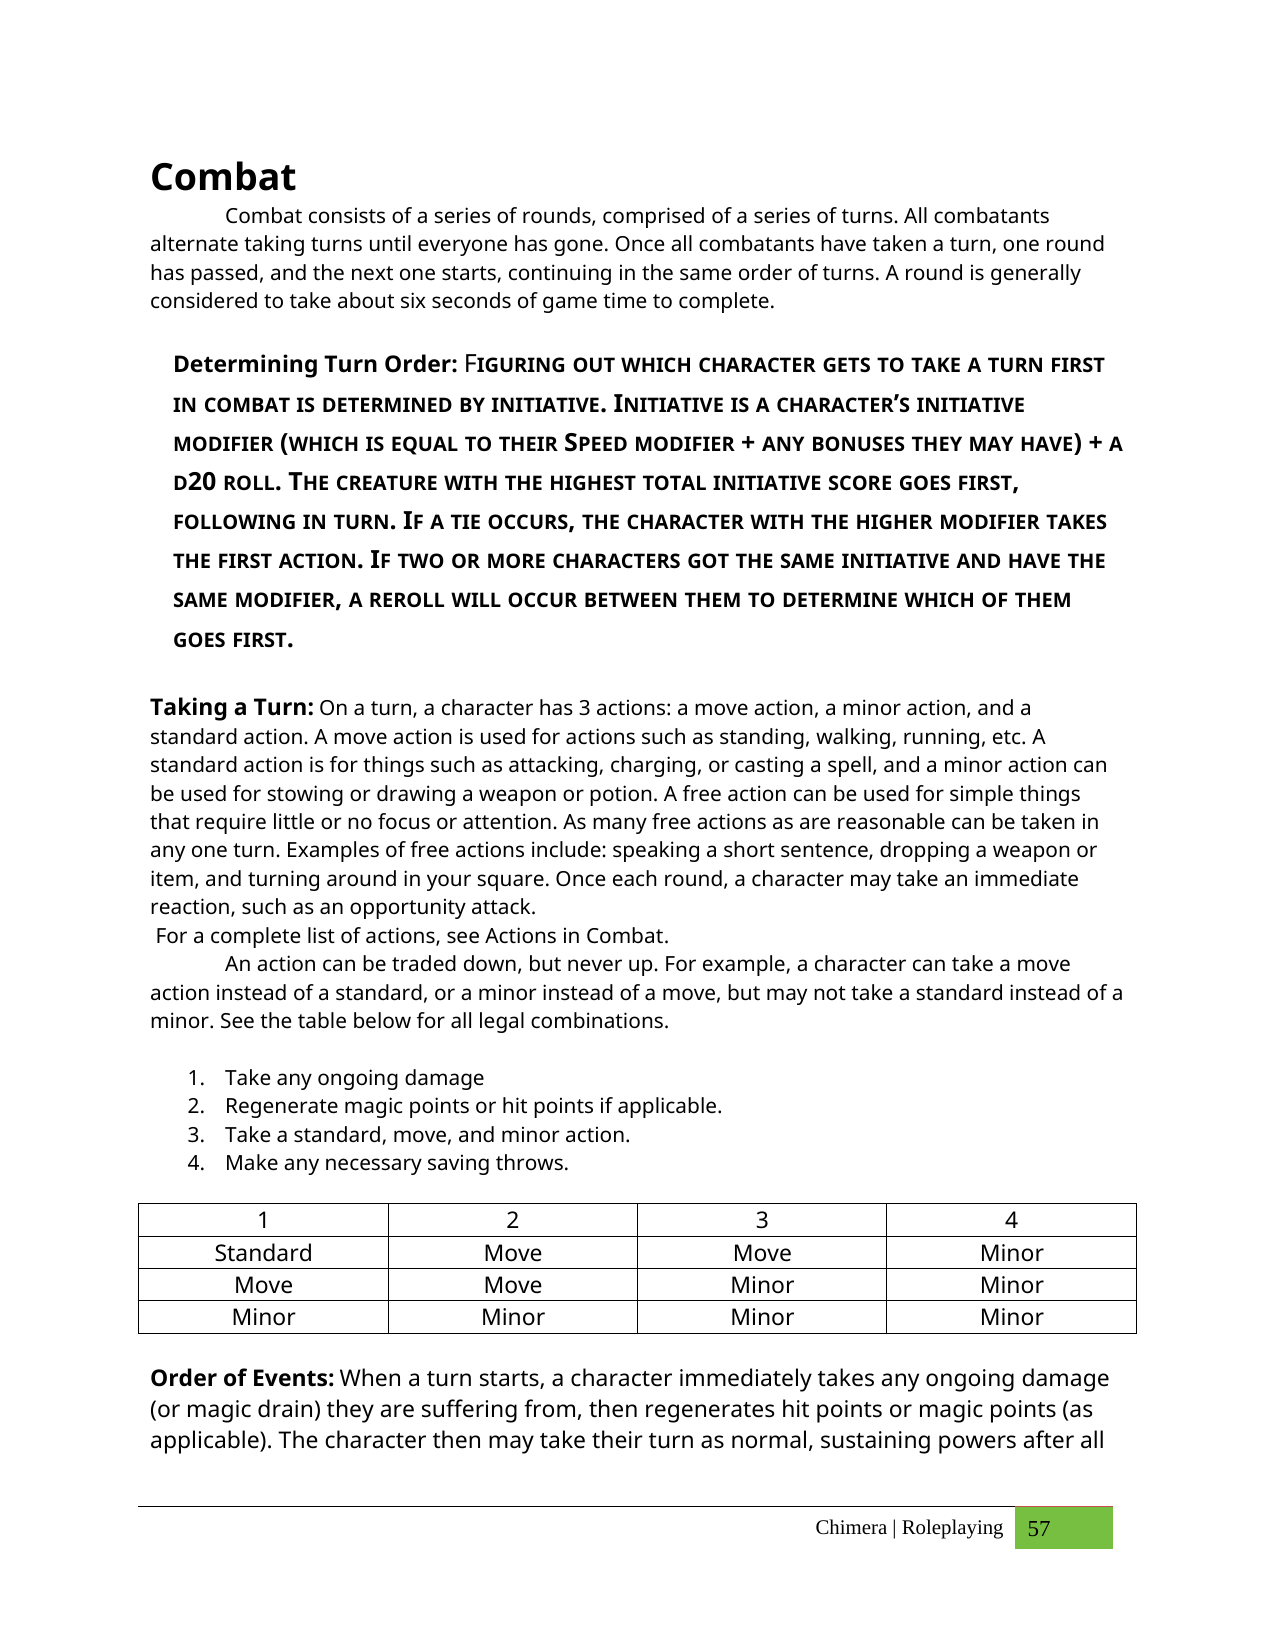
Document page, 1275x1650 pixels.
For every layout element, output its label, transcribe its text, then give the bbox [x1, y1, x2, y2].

list Take any ongoing damage [187, 1063, 1125, 1092]
text Determining Turn Order: Figuring out which character gets to take a turn first in combat is determined by initiative. Initiative is a character’s initiative modifier (which is equal to their Speed modifier + any bonuses they may have) + a d20 roll. The creature with the highest total initiative score goes first, following in turn. If a tie occurs, the character with the higher modifier takes the first action. If two or more characters got the same initiative and have the same modifier, a reroll will occur between them to determine which of them goes first. [173, 346, 1125, 654]
list Take a standard, move, and minor action. [187, 1120, 1125, 1148]
text Combat consists of a series of rounds, comprised of a series of turns. All combatants alternate taking turns until everyone has gone. Once all combatants have taken a turn, one round has passed, and the next one starts, continuing in the same order of turns. A round is generally considered to take about six seconds of game time to complete. [150, 201, 1125, 315]
table_cell Move [389, 1237, 637, 1268]
table_cell Move [389, 1269, 637, 1300]
table_cell Move [139, 1269, 388, 1300]
table_cell Minor [139, 1301, 388, 1332]
table_cell Minor [887, 1269, 1136, 1300]
text An action can be traded down, but never up. For example, a character can take a move action instead of a standard, or a minor instead of a move, but may not take a standard instead of a minor. See the table below for all legal combinations. [150, 949, 1125, 1035]
table_header 3 [638, 1204, 886, 1236]
text Combat [150, 150, 1125, 201]
table_cell Minor [638, 1269, 886, 1300]
table_header 1 [139, 1204, 388, 1236]
list Regenerate magic points or hit points if applicable. [187, 1092, 1125, 1120]
table_cell Minor [389, 1301, 637, 1332]
table_cell Minor [887, 1301, 1136, 1332]
list Make any necessary saving throws. [187, 1148, 1125, 1203]
table_cell Standard [139, 1237, 388, 1268]
text Taking a Turn: On a turn, a character has 3 actions: a move action, a minor action, and a standard action. A move action is used for actions such as standing, walking, running, etc. A standard action is for things such as attacking, charging, or casting a spell, and a minor action can be used for stowing or drawing a weapon or potion. A free action can be used for simple things that require little or no focus or attention. As many free actions as are reasonable can be taken in any one turn. Examples of free actions include: speaking a short sentence, dropping a weapon or item, and turning around in your square. Once each round, a character may take an immediate reaction, such as an opportunity attack. [150, 691, 1125, 921]
table_cell Minor [638, 1301, 886, 1332]
table_header 2 [389, 1204, 637, 1236]
text For a complete list of actions, see Actions in Combat. [150, 921, 1125, 949]
table_cell Minor [887, 1237, 1136, 1268]
table_header 4 [887, 1204, 1136, 1236]
table_cell Move [638, 1237, 886, 1268]
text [150, 1362, 1125, 1456]
